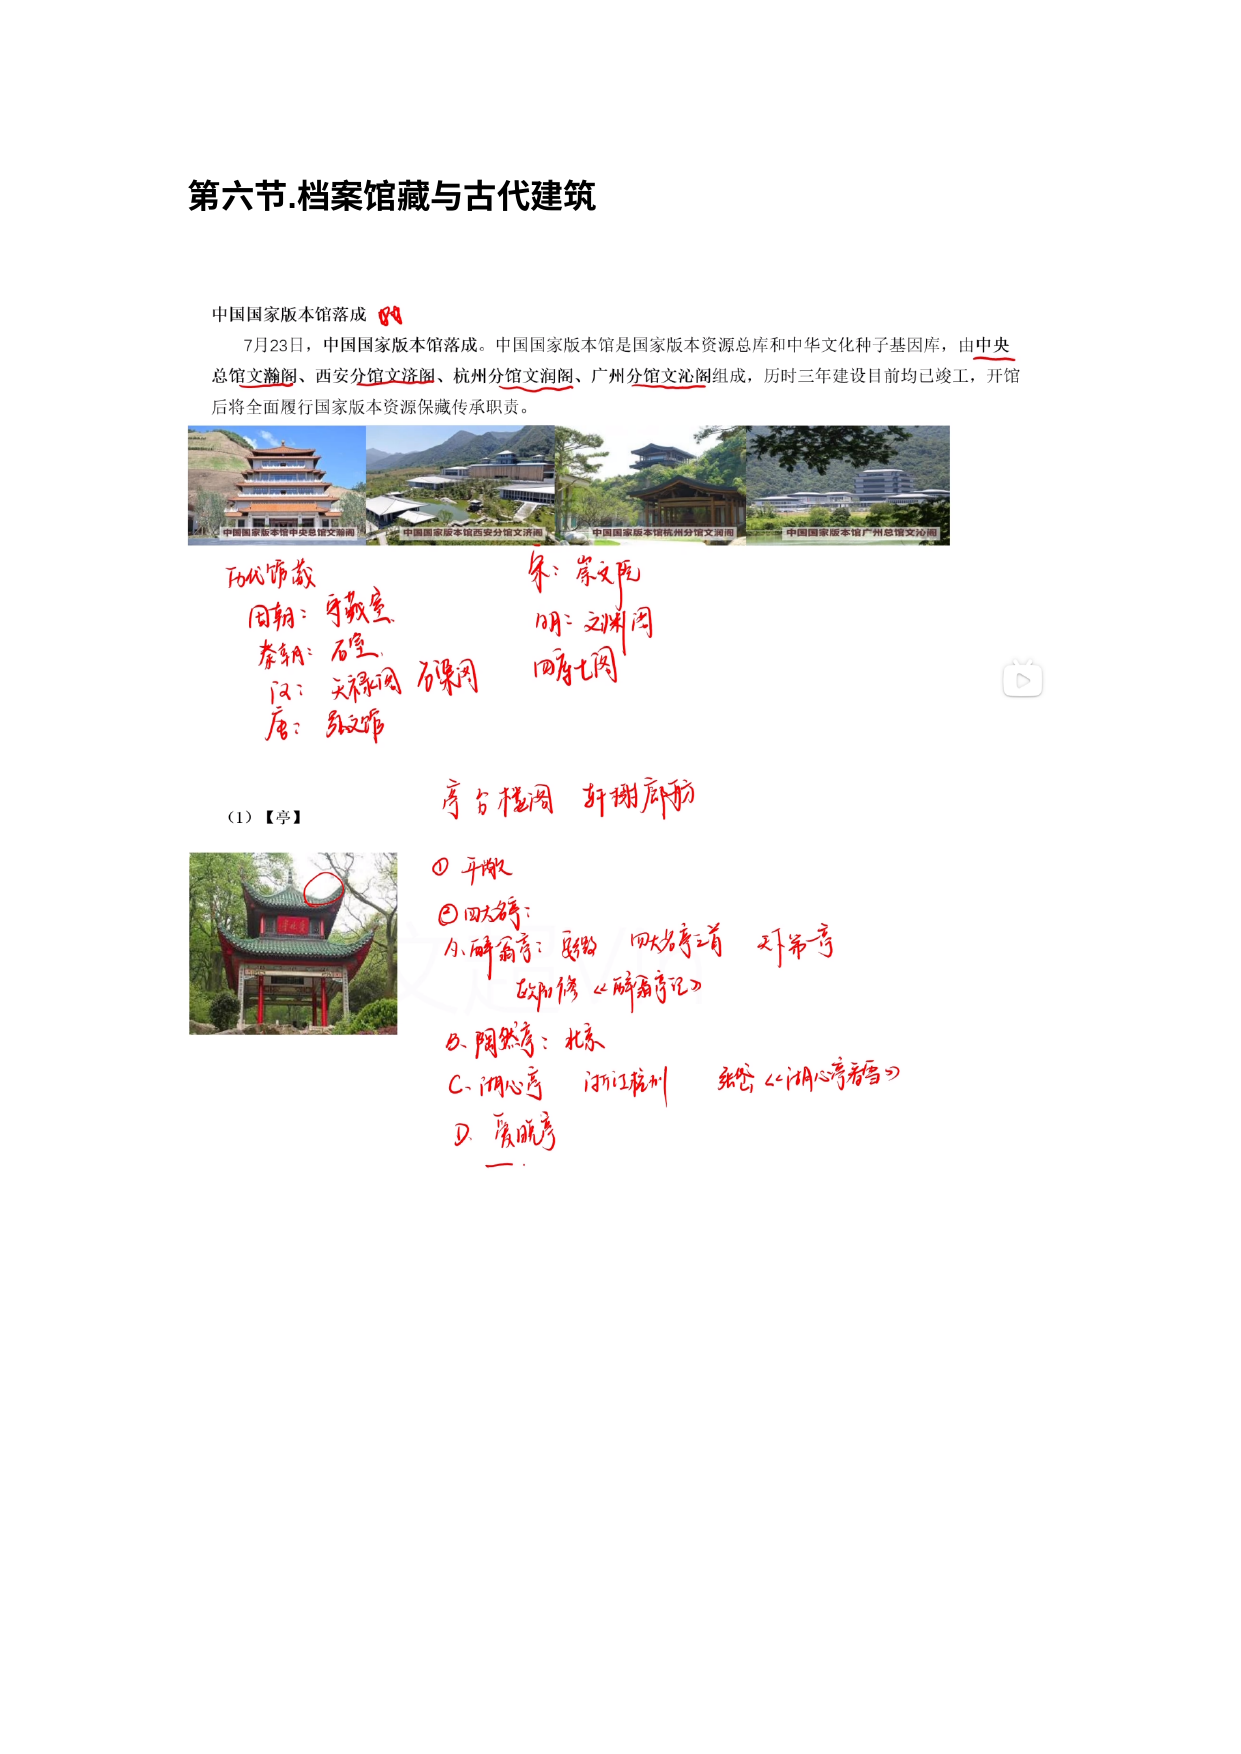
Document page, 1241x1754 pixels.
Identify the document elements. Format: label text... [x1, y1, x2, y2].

picture [187, 288, 1052, 758]
picture [187, 776, 933, 1183]
subtitle 档案馆藏与古代建筑 [187, 162, 1053, 227]
